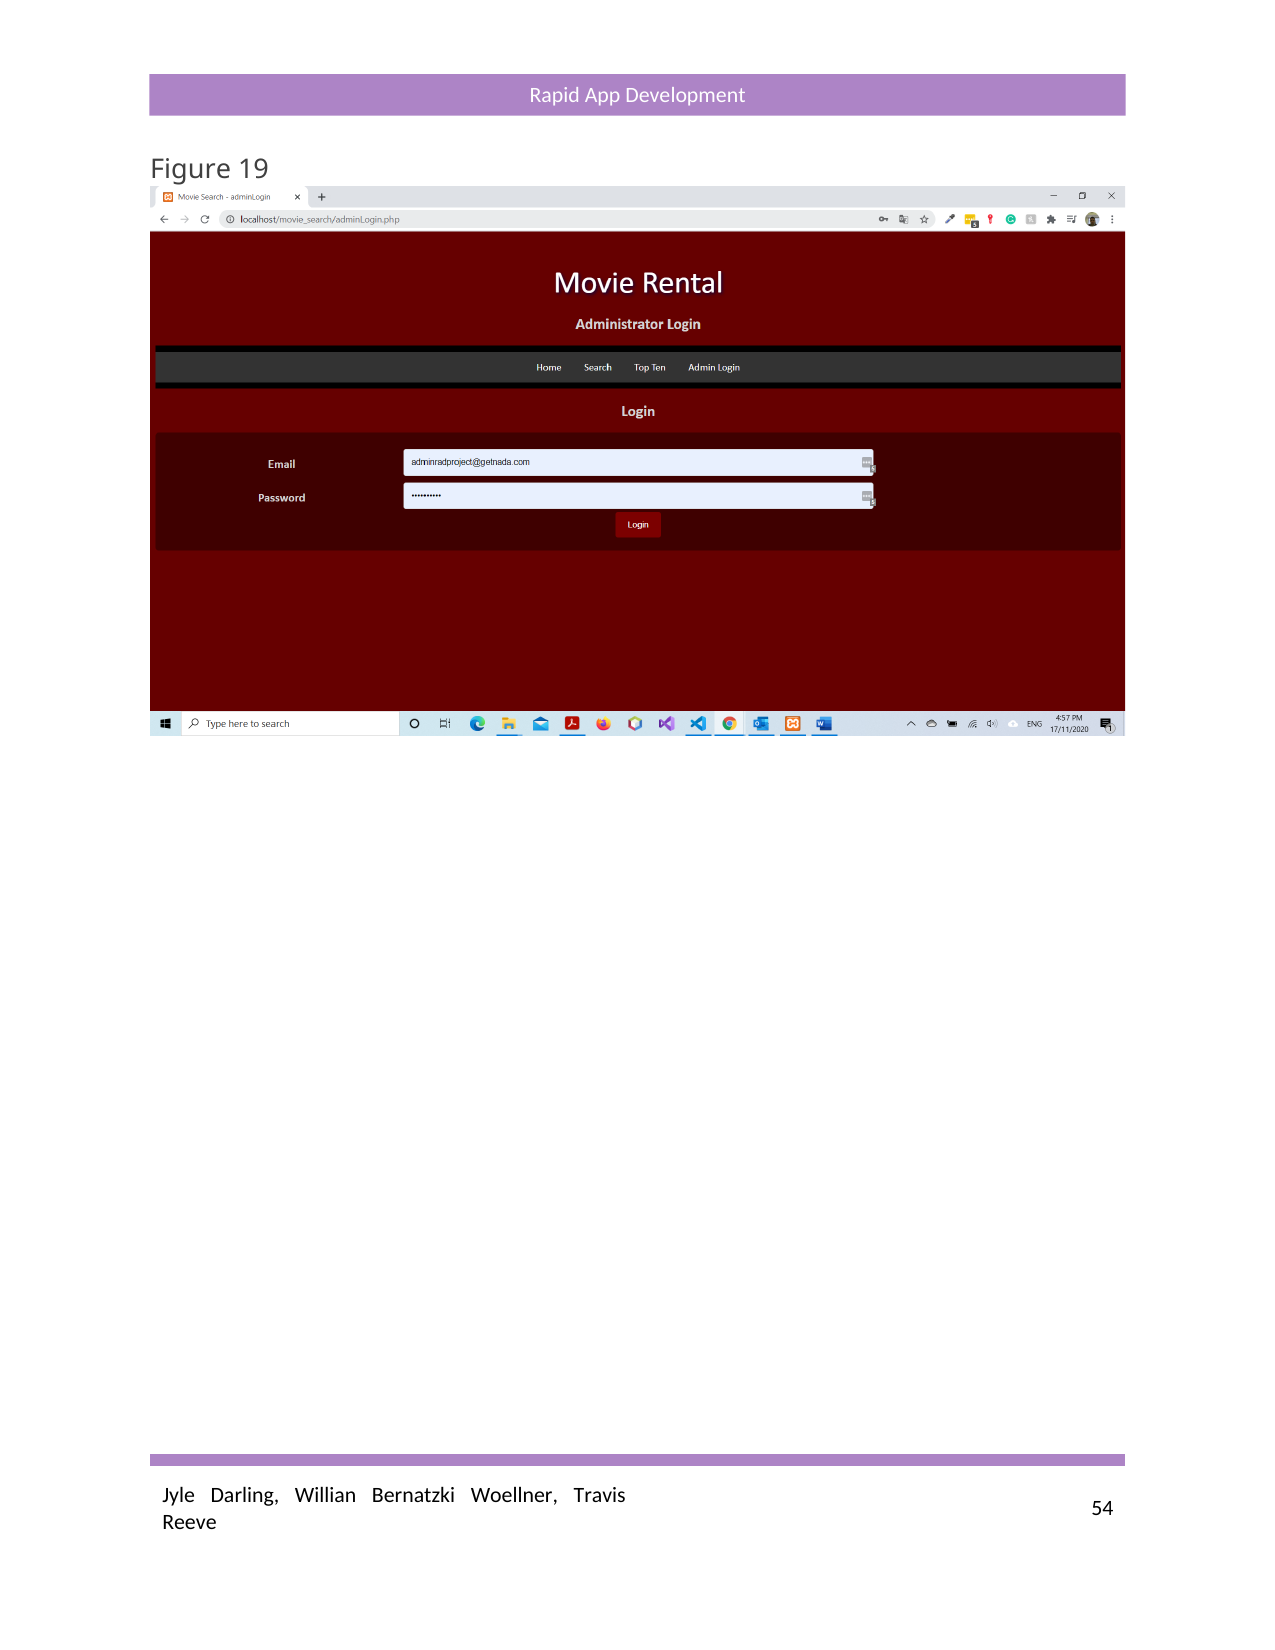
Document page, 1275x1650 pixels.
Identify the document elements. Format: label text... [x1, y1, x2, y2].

picture [150, 186, 1125, 736]
subtitle Figure 19 [150, 150, 1125, 186]
